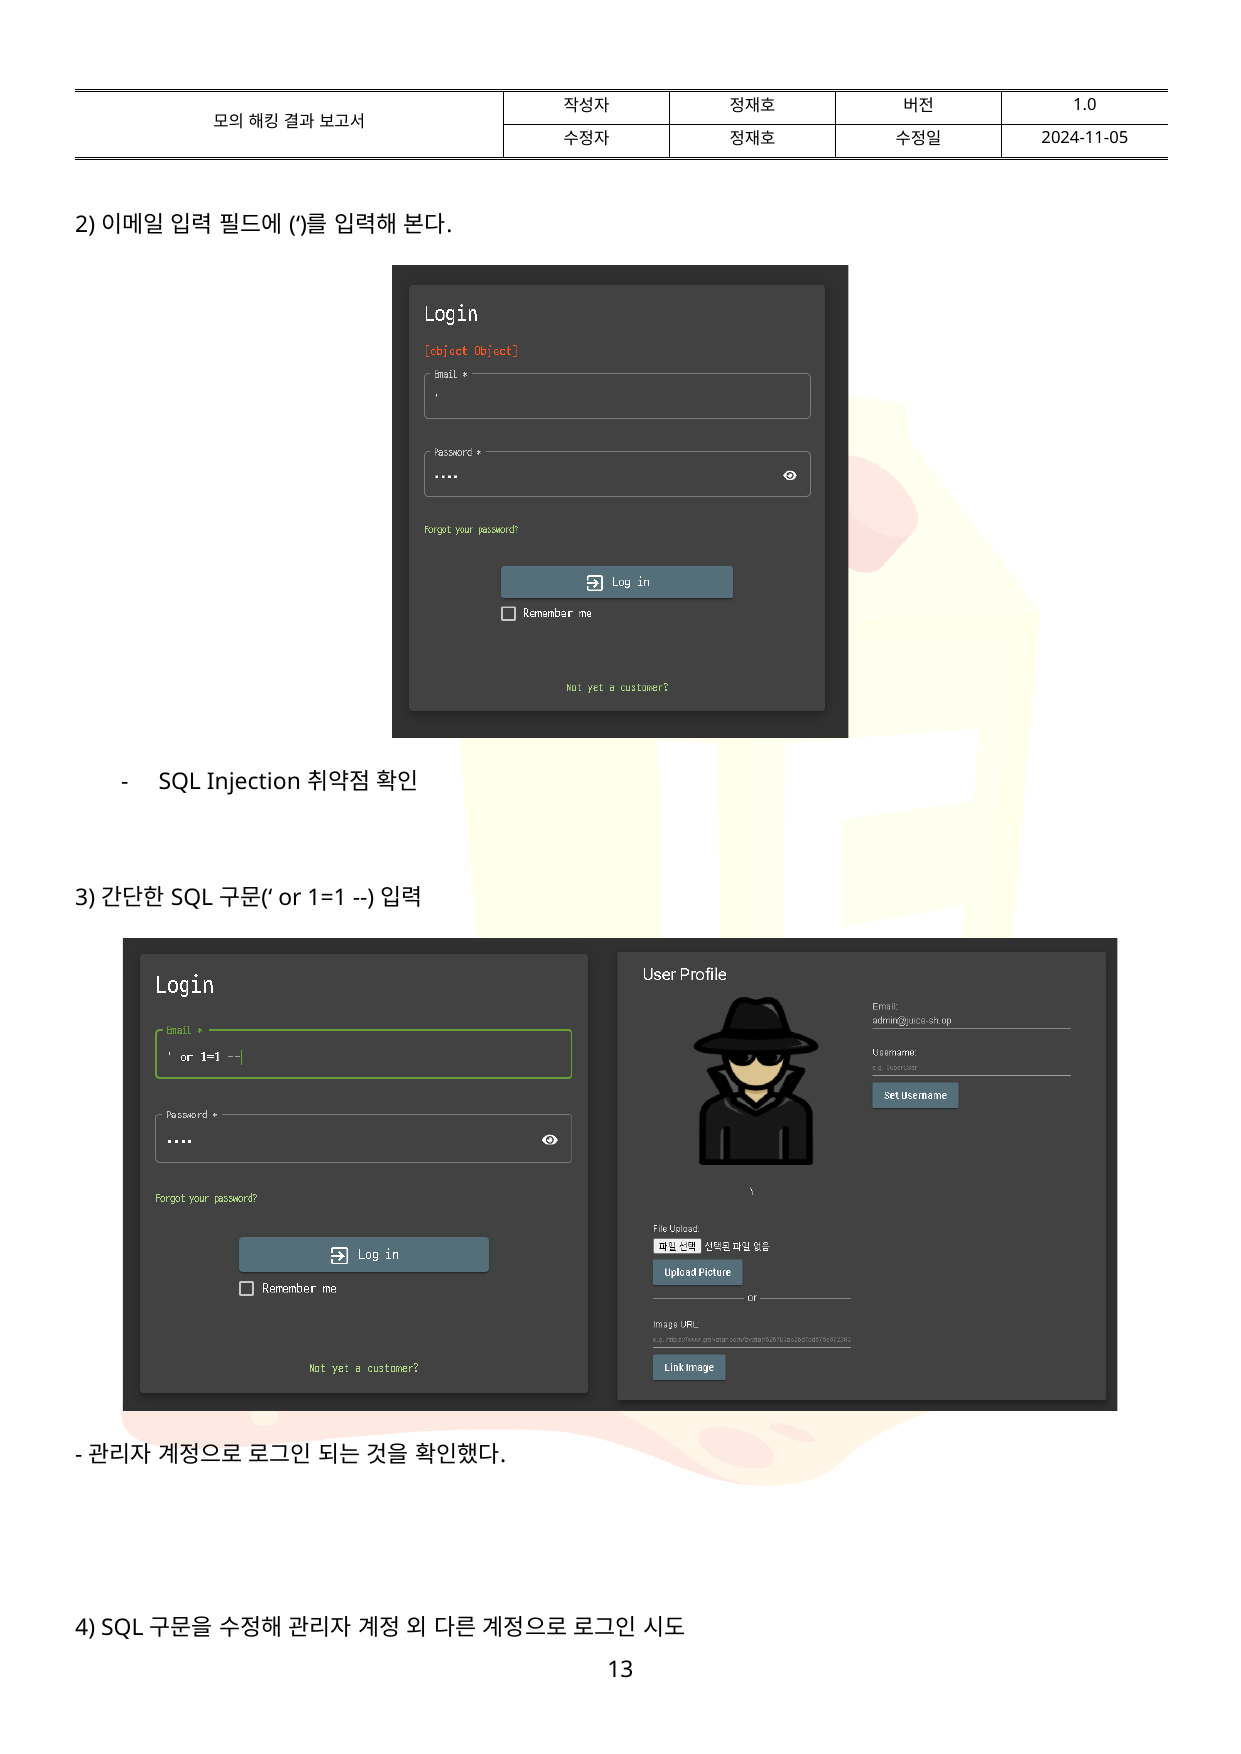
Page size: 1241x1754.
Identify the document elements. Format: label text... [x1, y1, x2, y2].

text 2) 이메일 입력 필드에 (‘)를 입력해 본다. [75, 206, 1165, 239]
list SQL Injection 취약점 확인 [121, 763, 1165, 796]
text - 관리자 계정으로 로그인 되는 것을 확인했다. [75, 1436, 1165, 1469]
picture [392, 265, 849, 738]
picture [122, 938, 1118, 1411]
text 4) SQL 구문을 수정해 관리자 계정 외 다른 계정으로 로그인 시도 [75, 1609, 1165, 1642]
text 3) 간단한 SQL 구문(‘ or 1=1 --) 입력 [75, 879, 1165, 912]
